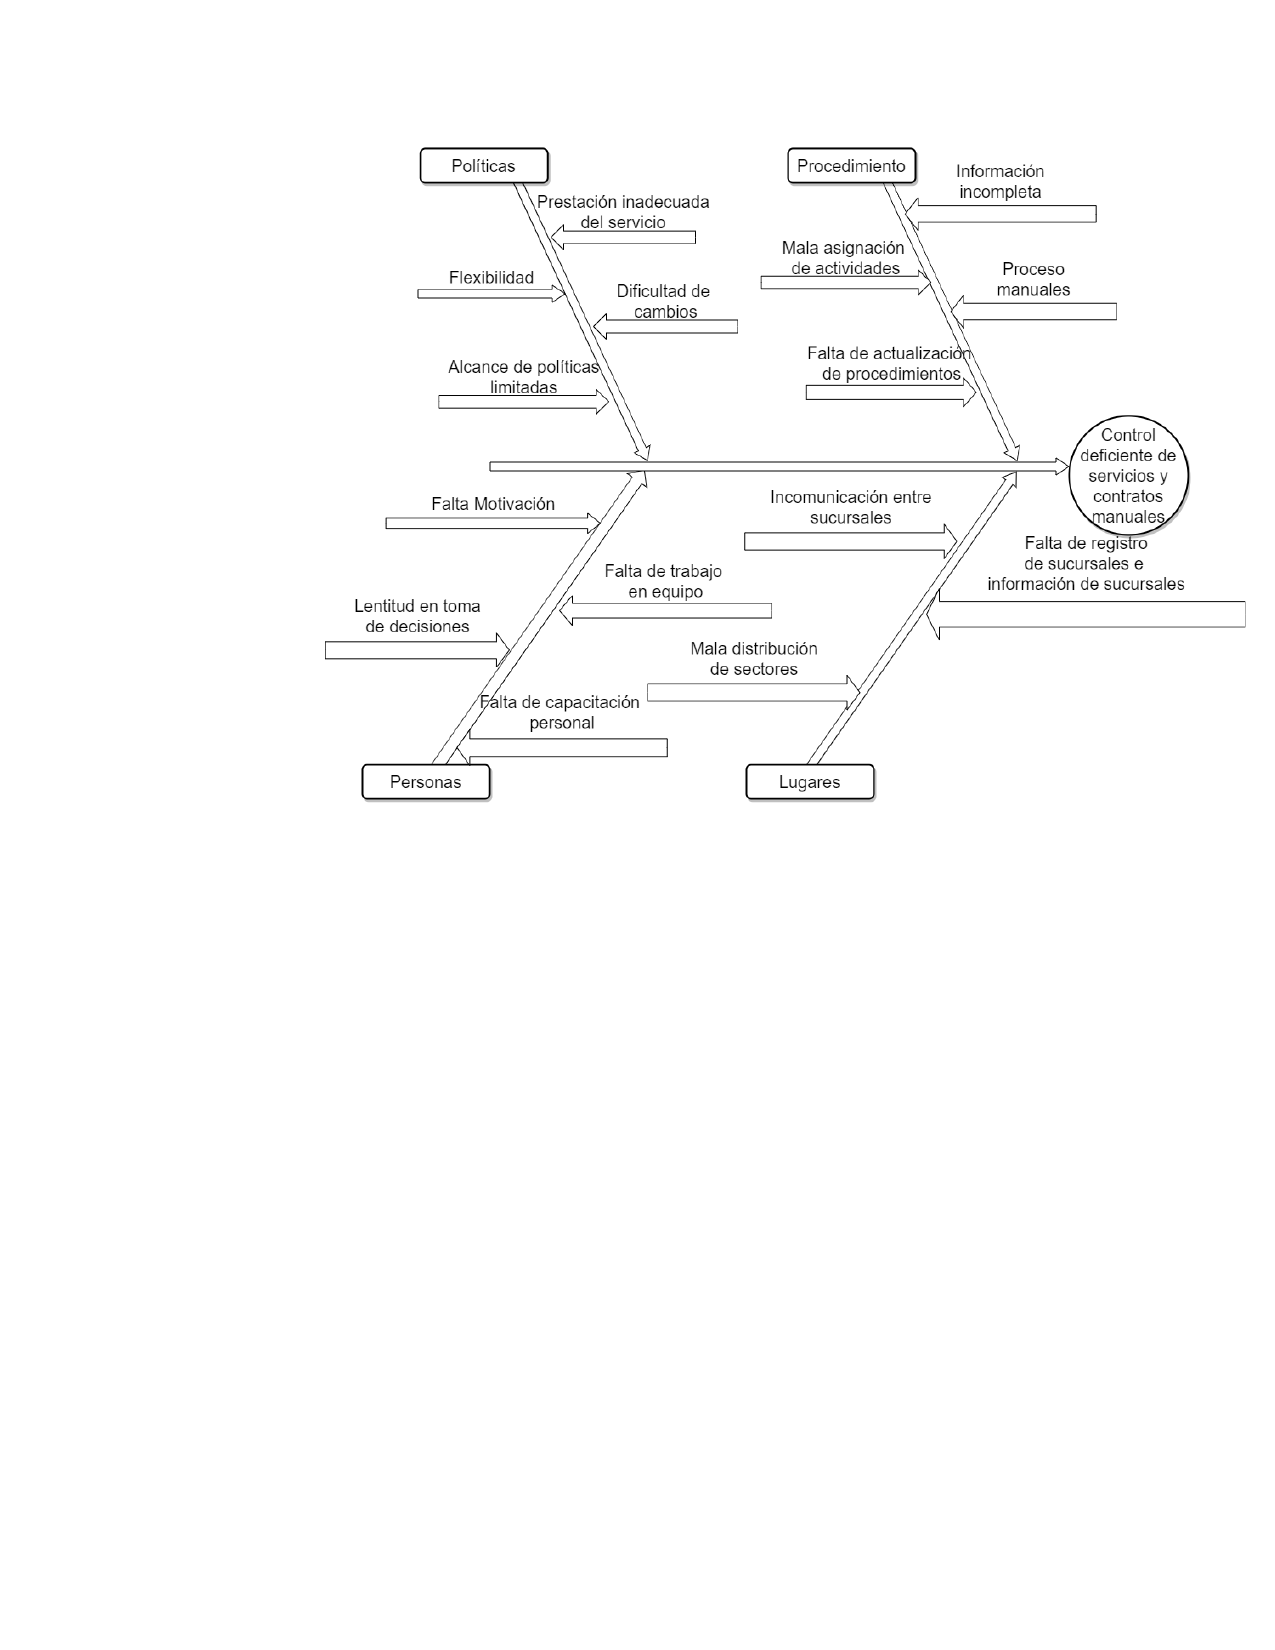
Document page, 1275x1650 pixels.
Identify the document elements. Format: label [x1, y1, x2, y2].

picture [325, 147, 1246, 803]
